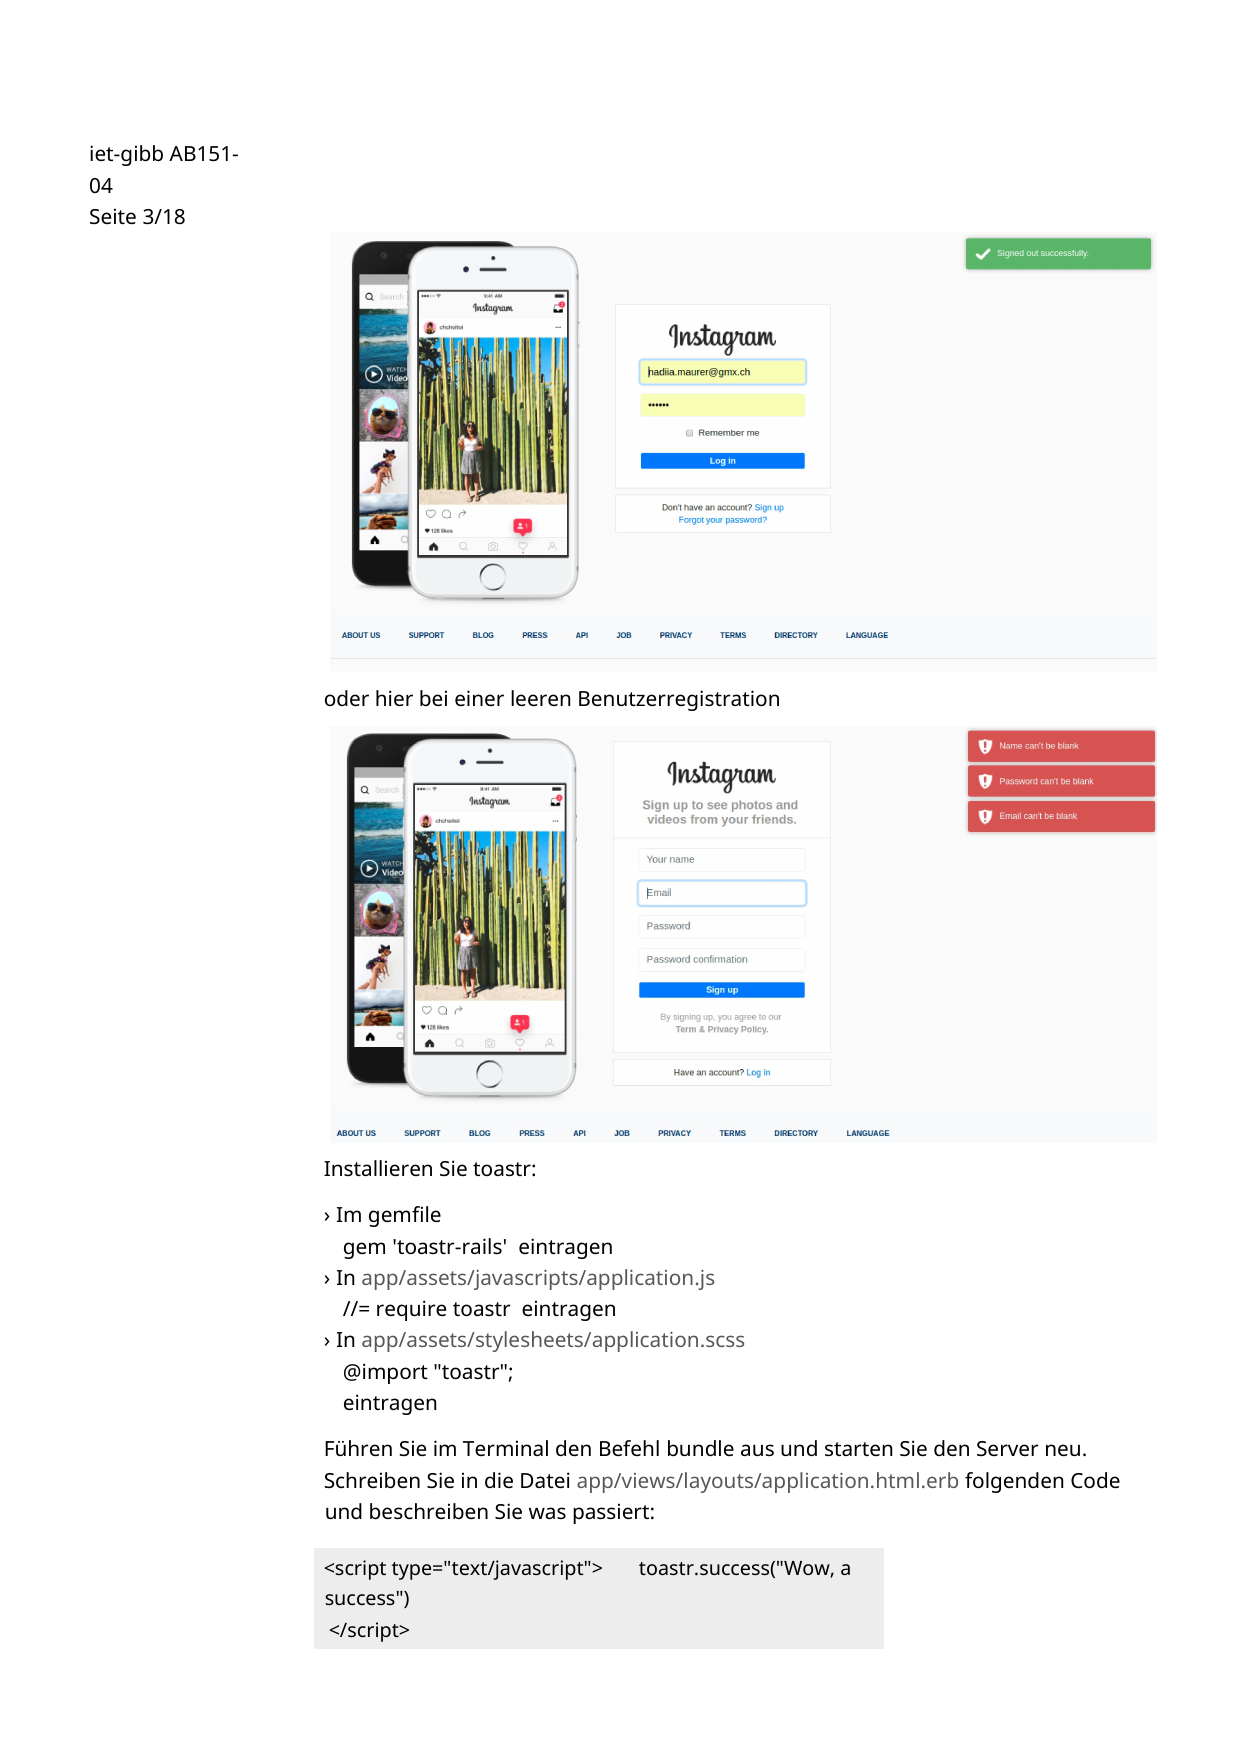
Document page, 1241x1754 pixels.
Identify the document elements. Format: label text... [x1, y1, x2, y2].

text </script> [323, 1610, 884, 1643]
picture [330, 232, 1157, 672]
text gem 'toastr-rails' eintragen [343, 1232, 655, 1260]
text //= require toastr eintragen [343, 1294, 655, 1323]
text eintragen [343, 1388, 1153, 1417]
text oder hier bei einer leeren Benutzerregistration [323, 684, 1153, 713]
text Schreiben Sie in die Datei app/views/layouts/application.html.erb folgenden Code und beschreiben Sie was passiert: [323, 1466, 1153, 1526]
text @import "toastr"; [343, 1357, 655, 1385]
text › In app/assets/stylesheets/application.scss [323, 1326, 1177, 1354]
text › In app/assets/javascripts/application.js [323, 1263, 1177, 1291]
text Installieren Sie toastr: [323, 1154, 1153, 1183]
text Führen Sie im Terminal den Befehl bundle aus und starten Sie den Server neu. [323, 1434, 1153, 1463]
text › Im gemfile [323, 1200, 1153, 1228]
text <script type="text/javascript"> toastr.success("Wow, a success") [323, 1555, 884, 1610]
picture [330, 726, 1157, 1143]
